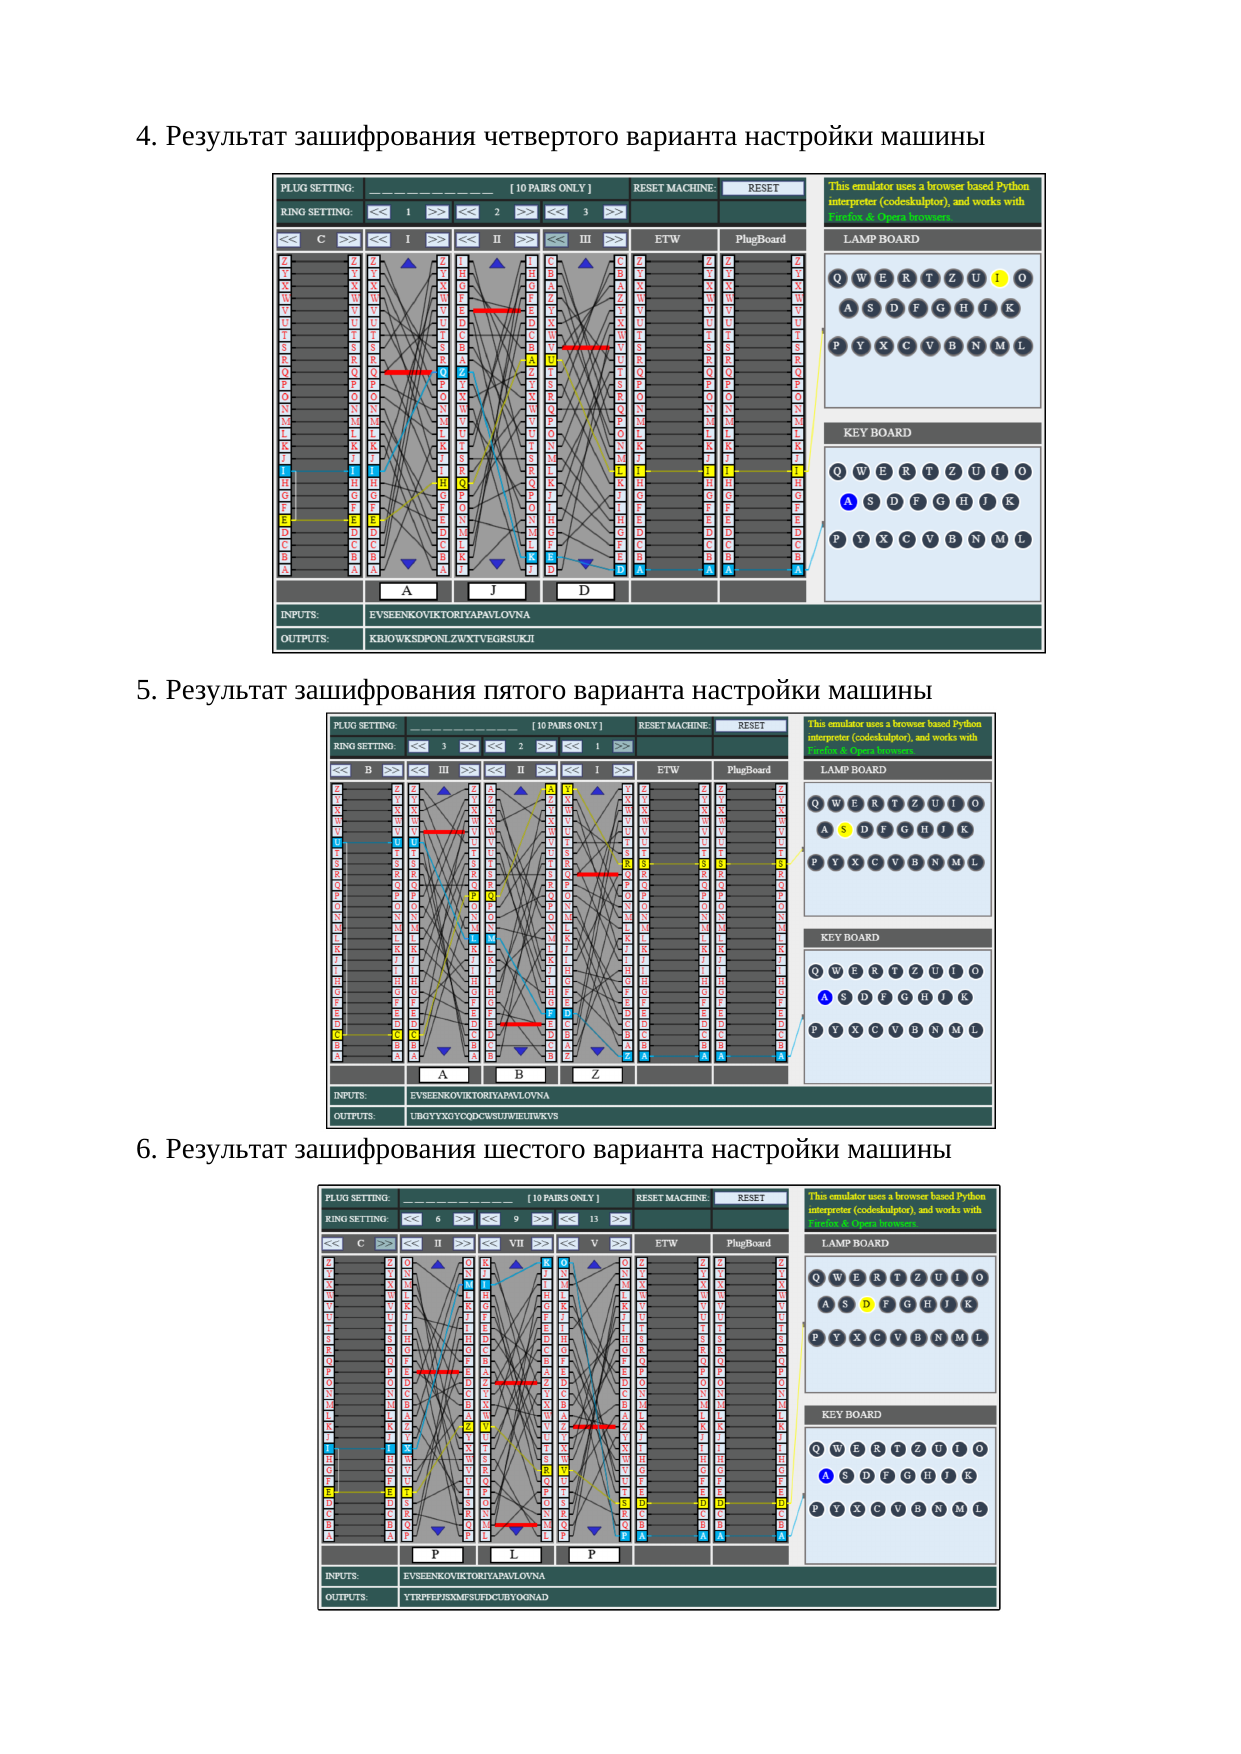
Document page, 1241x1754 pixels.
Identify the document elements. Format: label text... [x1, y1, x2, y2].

picture [319, 706, 998, 1132]
list Результат зашифрования пятого варианта настройки машины [136, 672, 1181, 706]
list Результат зашифрования шестого варианта настройки машины [136, 1132, 1181, 1165]
picture [314, 1181, 1003, 1612]
list Результат зашифрования четвертого варианта настройки машины [136, 118, 1181, 152]
picture [269, 168, 1048, 656]
